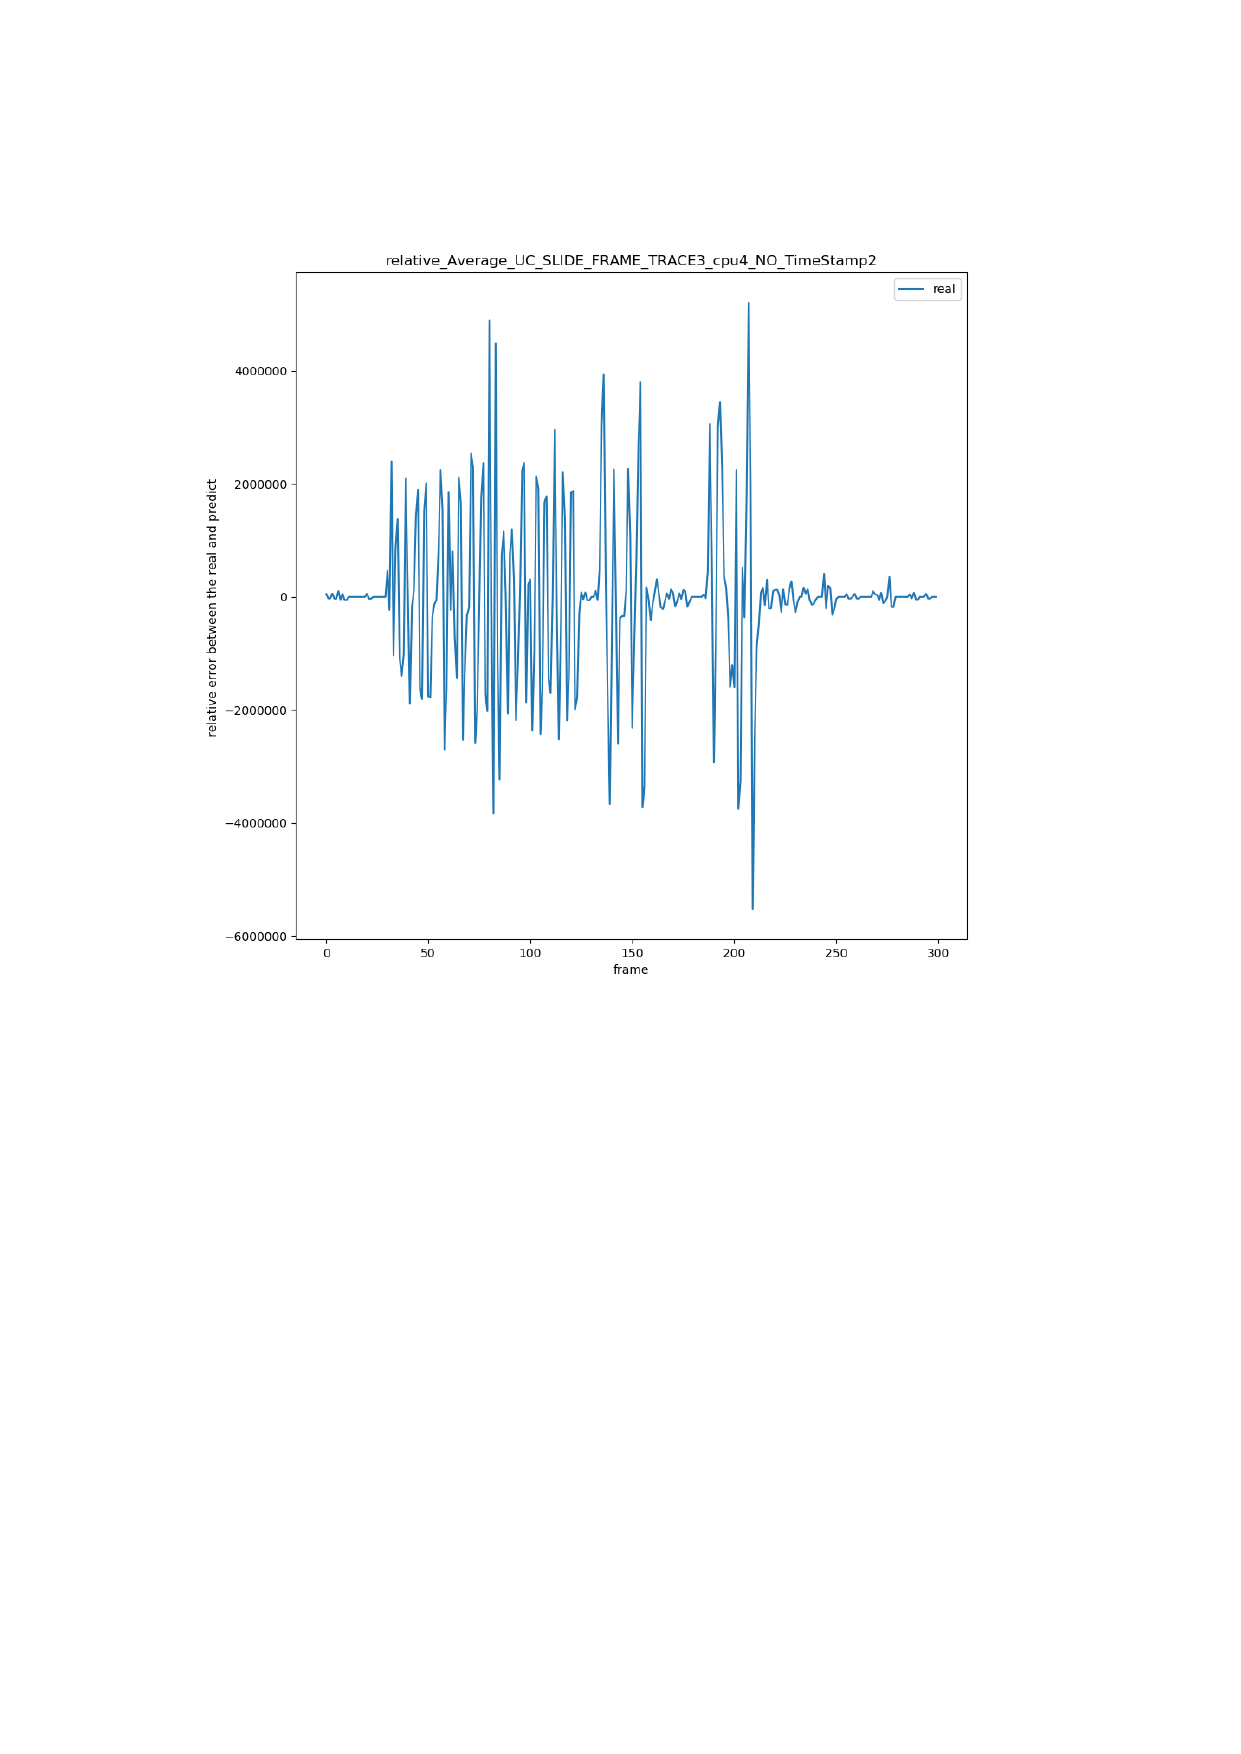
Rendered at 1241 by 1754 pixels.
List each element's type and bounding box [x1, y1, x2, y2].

picture [187, 168, 1053, 1034]
